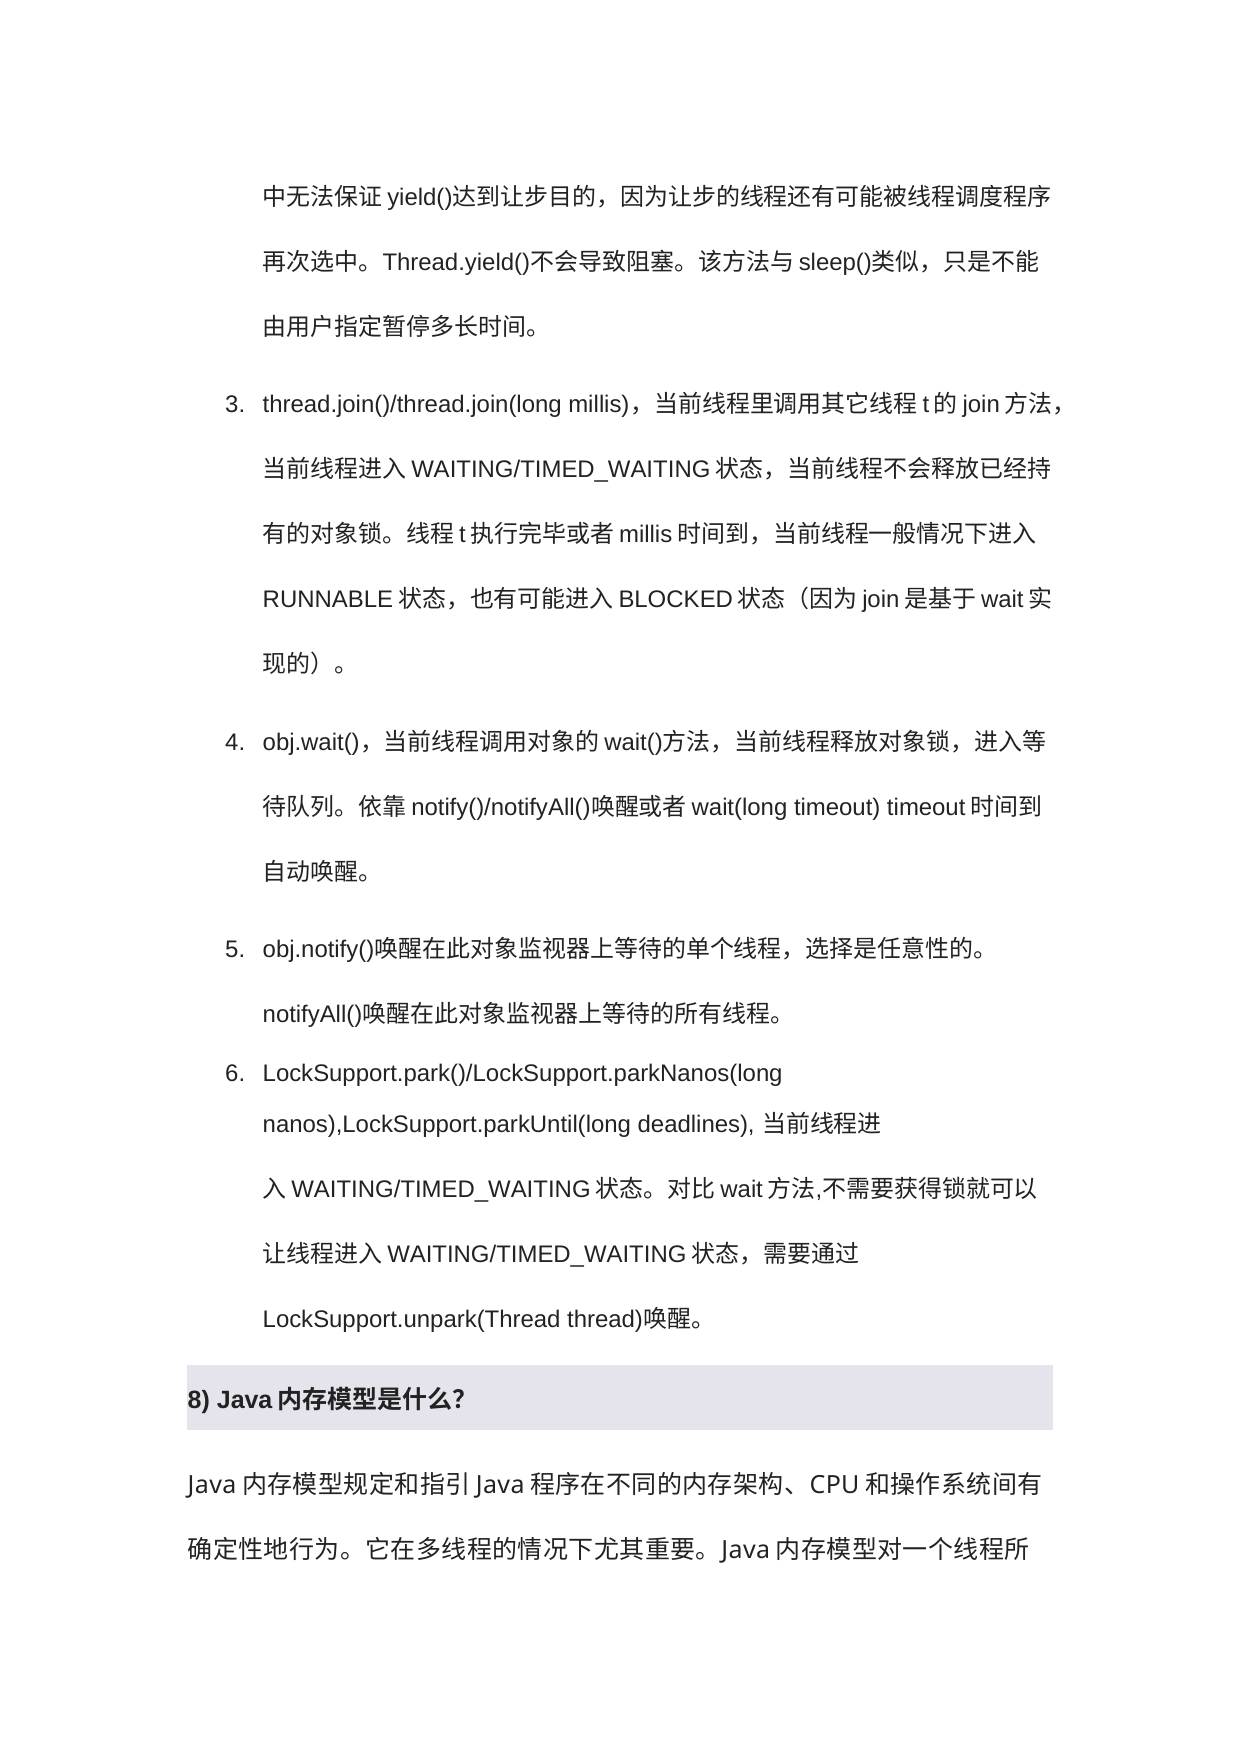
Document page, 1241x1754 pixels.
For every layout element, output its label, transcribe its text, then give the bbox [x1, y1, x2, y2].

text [187, 1450, 1053, 1580]
list obj.notify()唤醒在此对象监视器上等待的单个线程，选择是任意性的。notifyAll()唤醒在此对象监视器上等待的所有线程。 [225, 914, 1053, 1044]
list obj.wait()，当前线程调用对象的wait()方法，当前线程释放对象锁，进入等待队列。依靠notify()/notifyAll()唤醒或者wait(long timeout) timeout时间到自动唤醒。 [225, 707, 1053, 902]
list LockSupport.park()/LockSupport.parkNanos(long nanos),LockSupport.parkUntil(long deadlines), 当前线程进入WAITING/TIMED_WAITING状态。对比wait方法,不需要获得锁就可以让线程进入WAITING/TIMED_WAITING状态，需要通过LockSupport.unpark(Thread thread)唤醒。 [225, 1057, 1053, 1349]
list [225, 162, 1053, 357]
list thread.join()/thread.join(long millis)，当前线程里调用其它线程t的join方法，当前线程进入WAITING/TIMED_WAITING状态，当前线程不会释放已经持有的对象锁。线程t执行完毕或者millis时间到，当前线程一般情况下进入RUNNABLE状态，也有可能进入BLOCKED状态（因为join是基于wait实现的）。 [225, 369, 1053, 694]
text 8) Java内存模型是什么？ [187, 1365, 1053, 1430]
